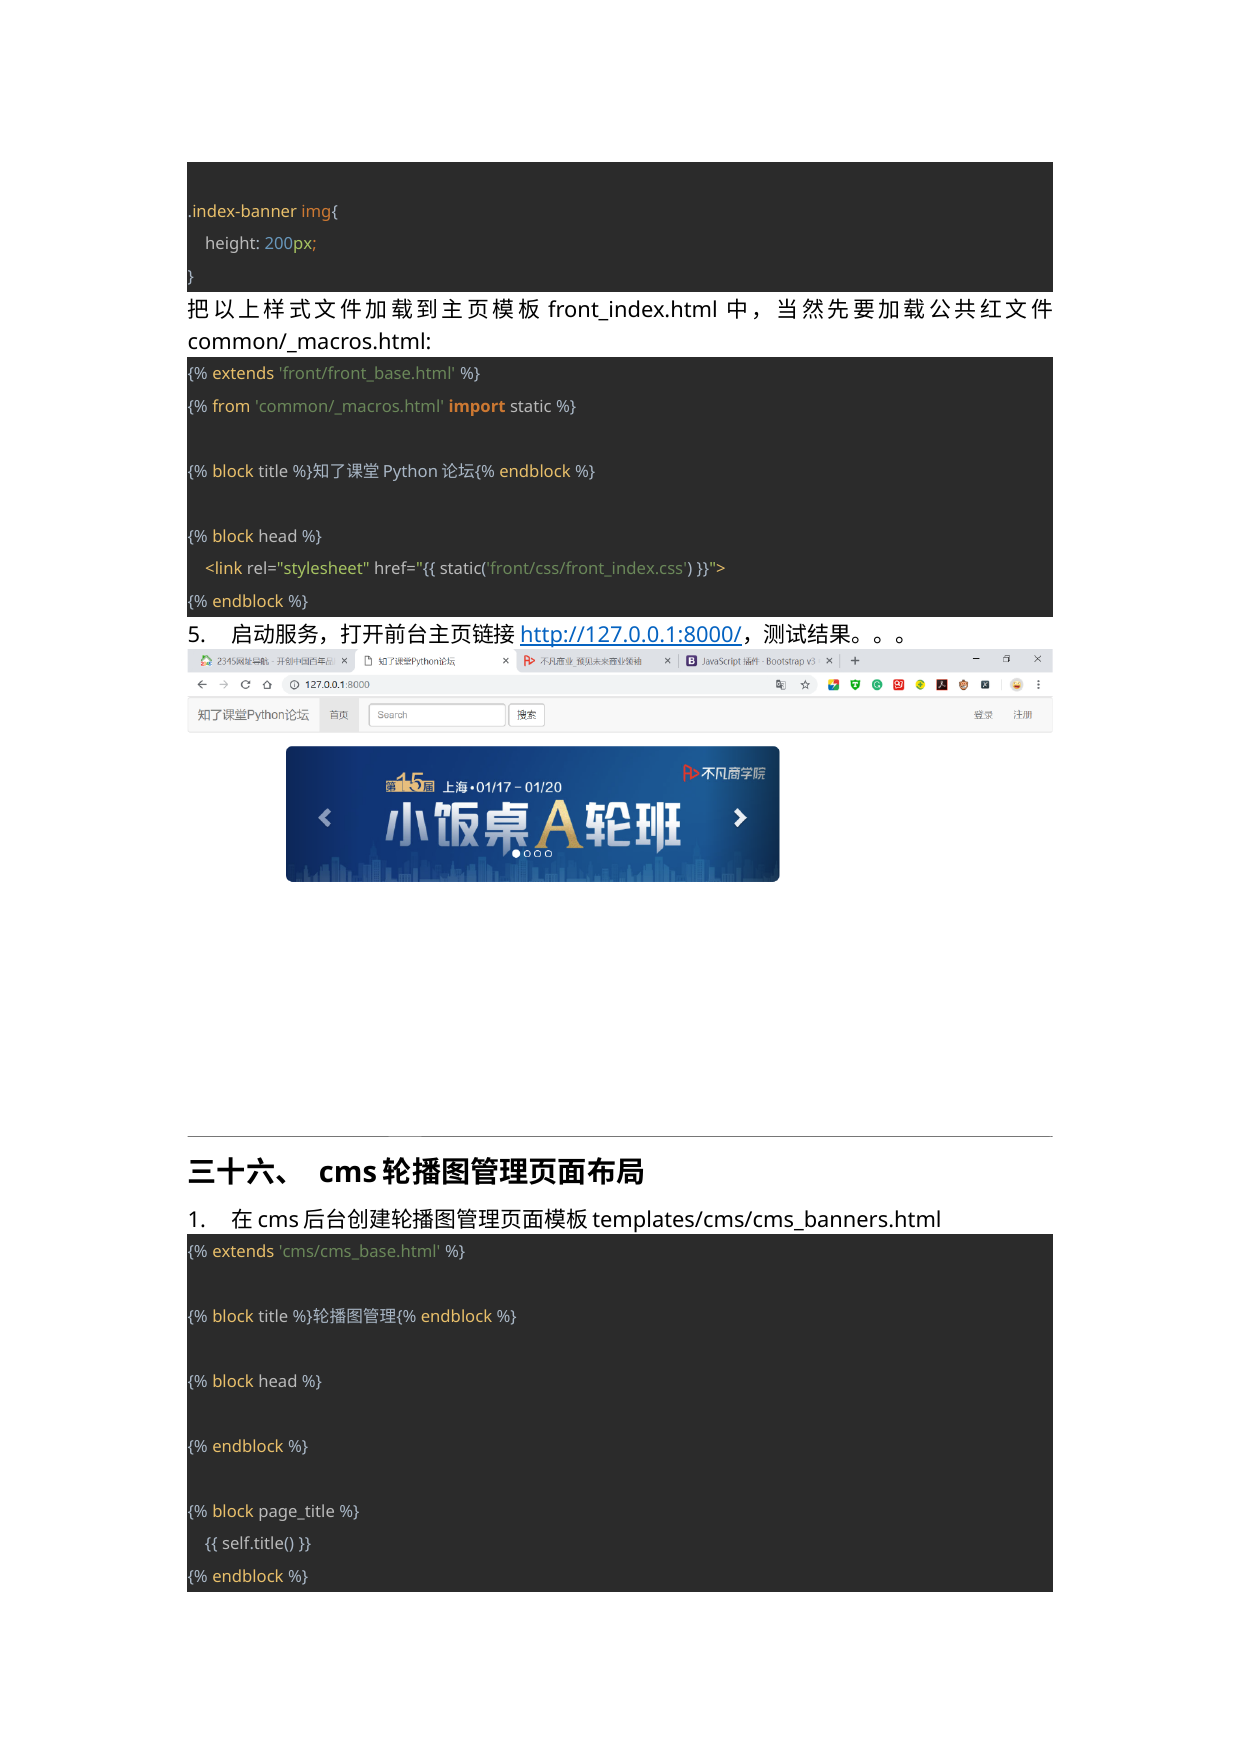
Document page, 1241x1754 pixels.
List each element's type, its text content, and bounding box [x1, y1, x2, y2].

subtitle cms轮播图管理页面布局 [187, 1137, 1053, 1202]
list 在cms后台创建轮播图管理页面模板templates/cms/cms_banners.html [187, 1202, 1053, 1234]
text {% extends 'front/front_base.html' %} {% from 'common/_macros.html' import static %} {% block title %}知了课堂Python论坛{% endblock %} {% block head %} <link rel="stylesheet" href="{{ static('front/css/front_index.css') }}"> {% endblock %} [187, 357, 1053, 617]
picture [187, 649, 1053, 1137]
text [187, 162, 1053, 292]
text 把以上样式文件加载到主页模板front_index.html中，当然先要加载公共红文件common/_macros.html: [187, 292, 1053, 357]
list 启动服务，打开前台主页链接http://127.0.0.1:8000/，测试结果。。。 [187, 617, 1053, 649]
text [187, 1234, 1053, 1592]
